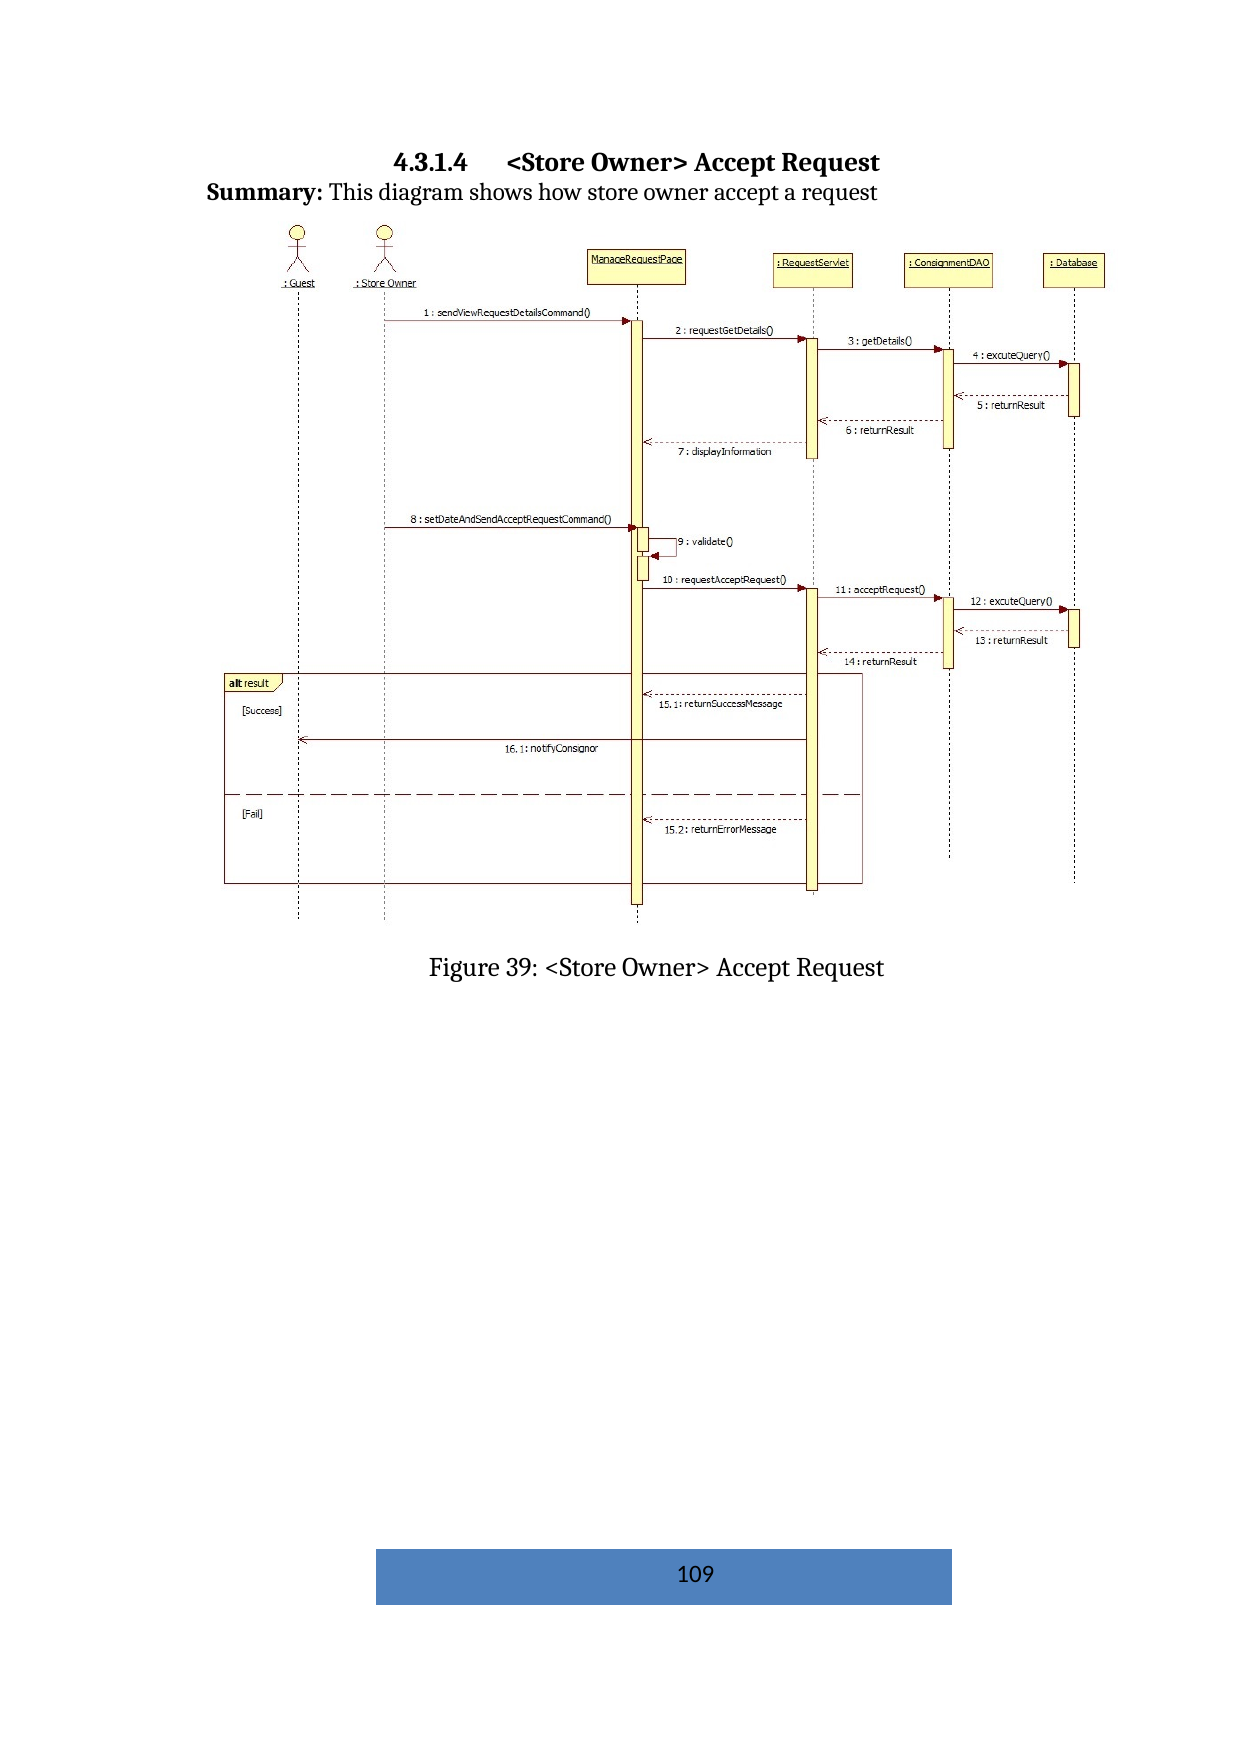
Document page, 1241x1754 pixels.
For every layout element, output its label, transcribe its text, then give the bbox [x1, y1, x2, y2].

picture [207, 206, 1122, 940]
text Summary: This diagram shows how store owner accept a request [207, 178, 1122, 206]
subtitle <Store Owner> Accept Request [393, 147, 1122, 178]
